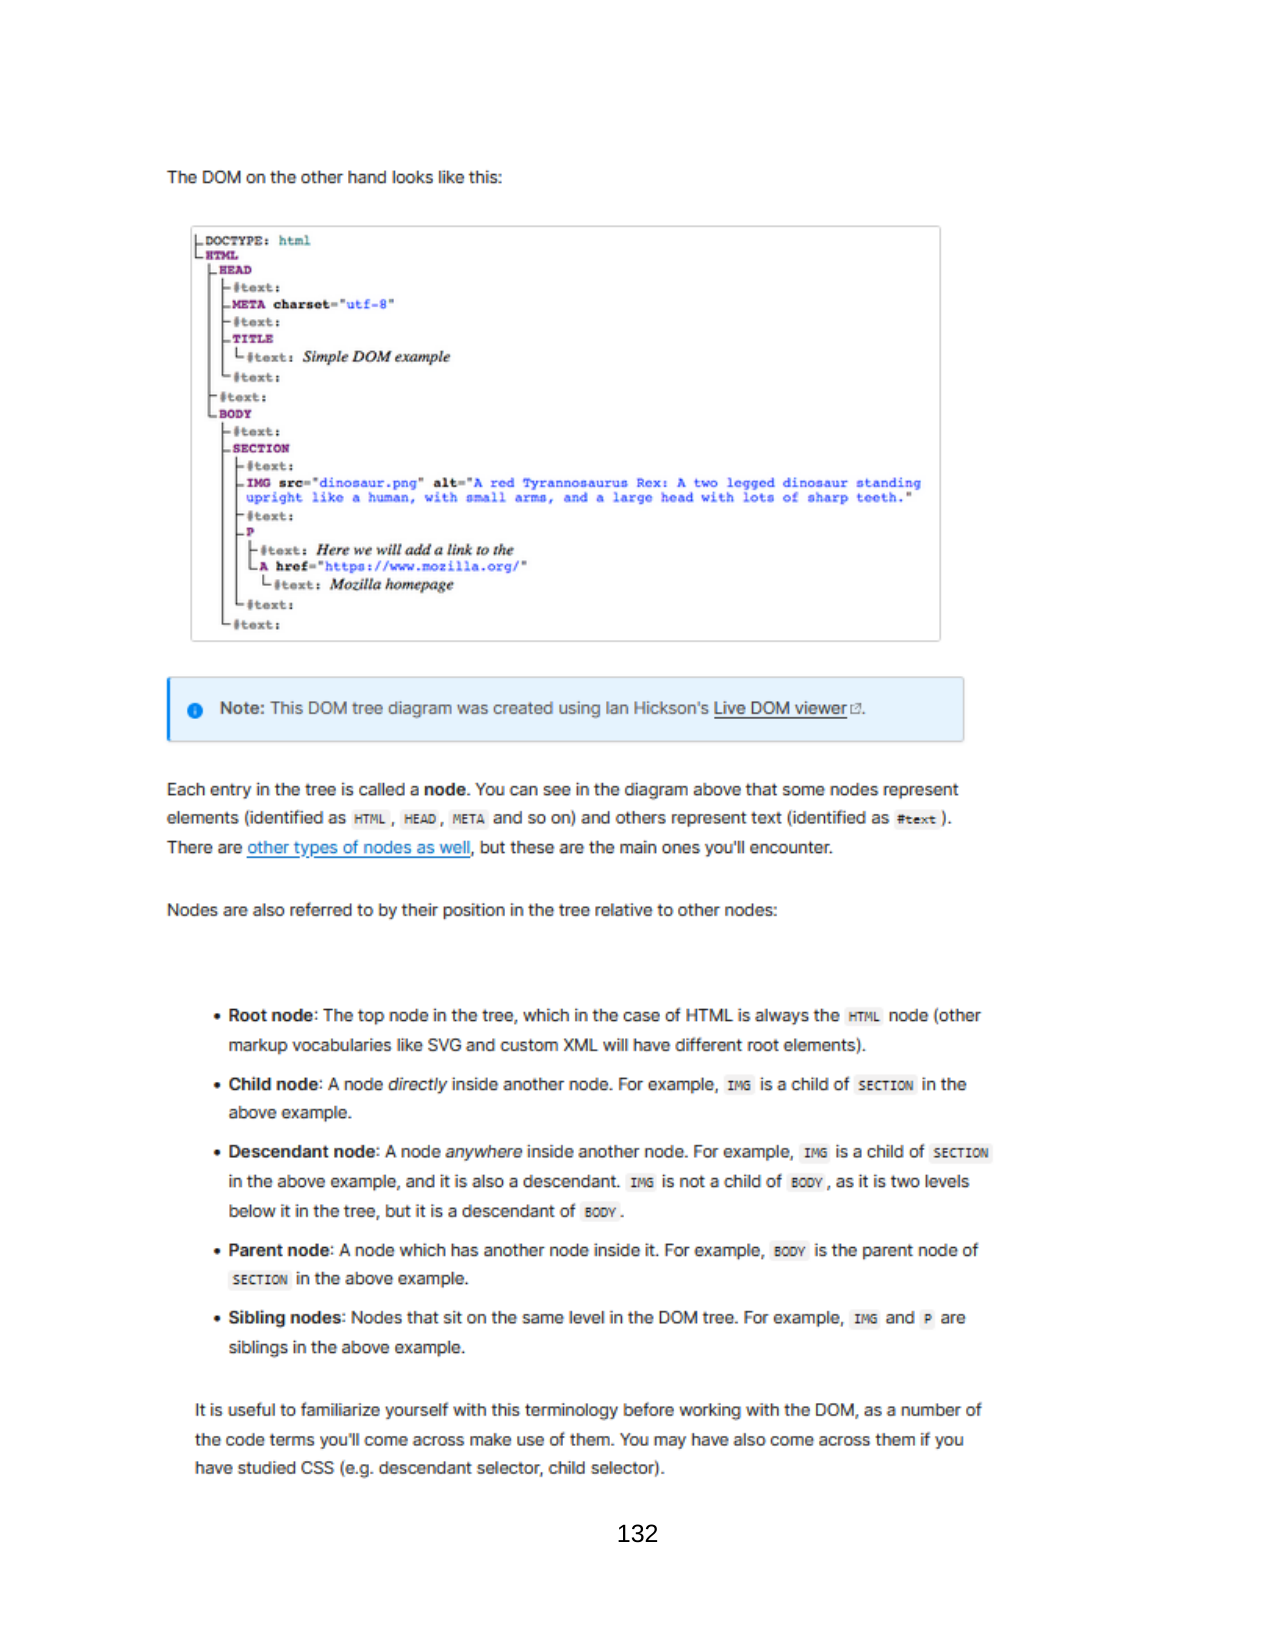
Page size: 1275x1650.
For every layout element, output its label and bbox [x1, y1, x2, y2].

picture [150, 150, 996, 935]
picture [150, 973, 1037, 1496]
